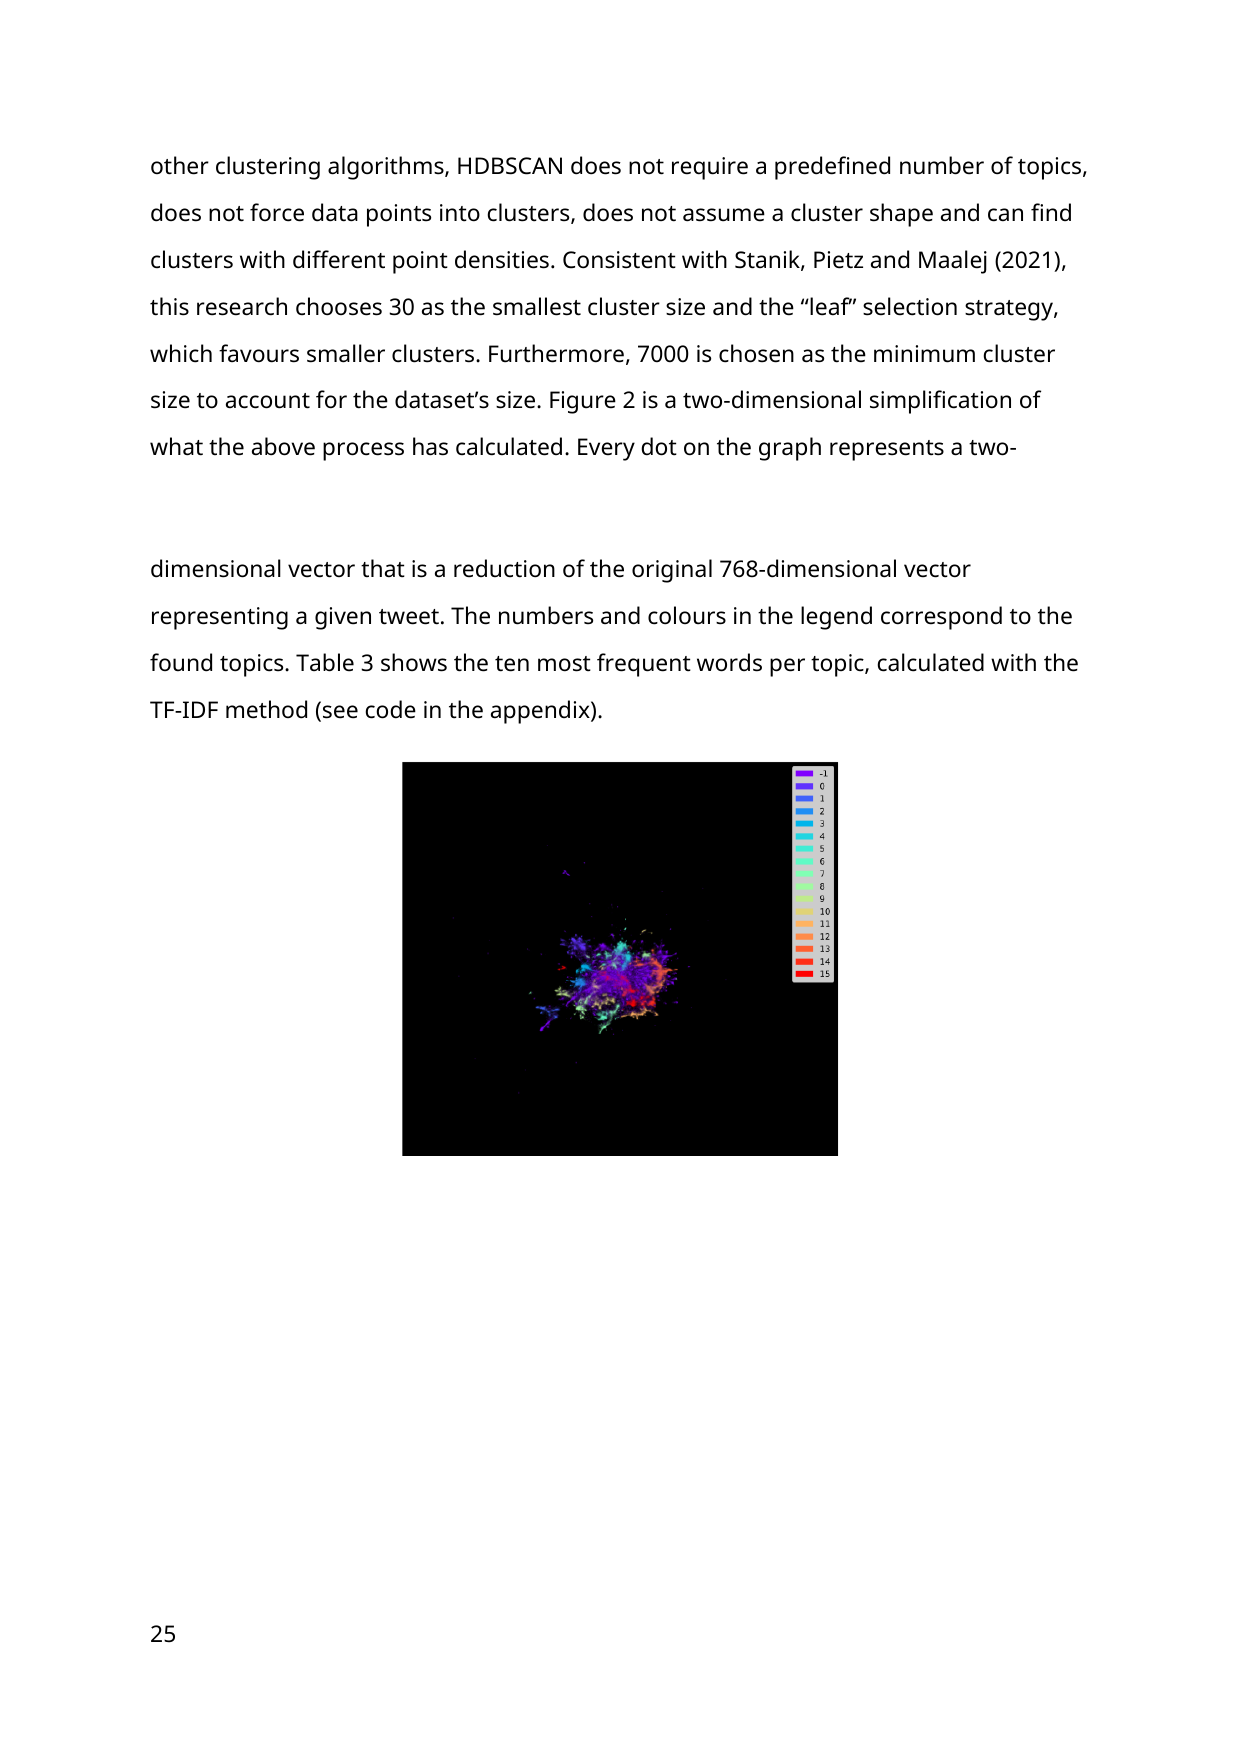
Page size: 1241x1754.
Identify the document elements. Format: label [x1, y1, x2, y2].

text [150, 150, 1090, 725]
picture [402, 761, 839, 1156]
